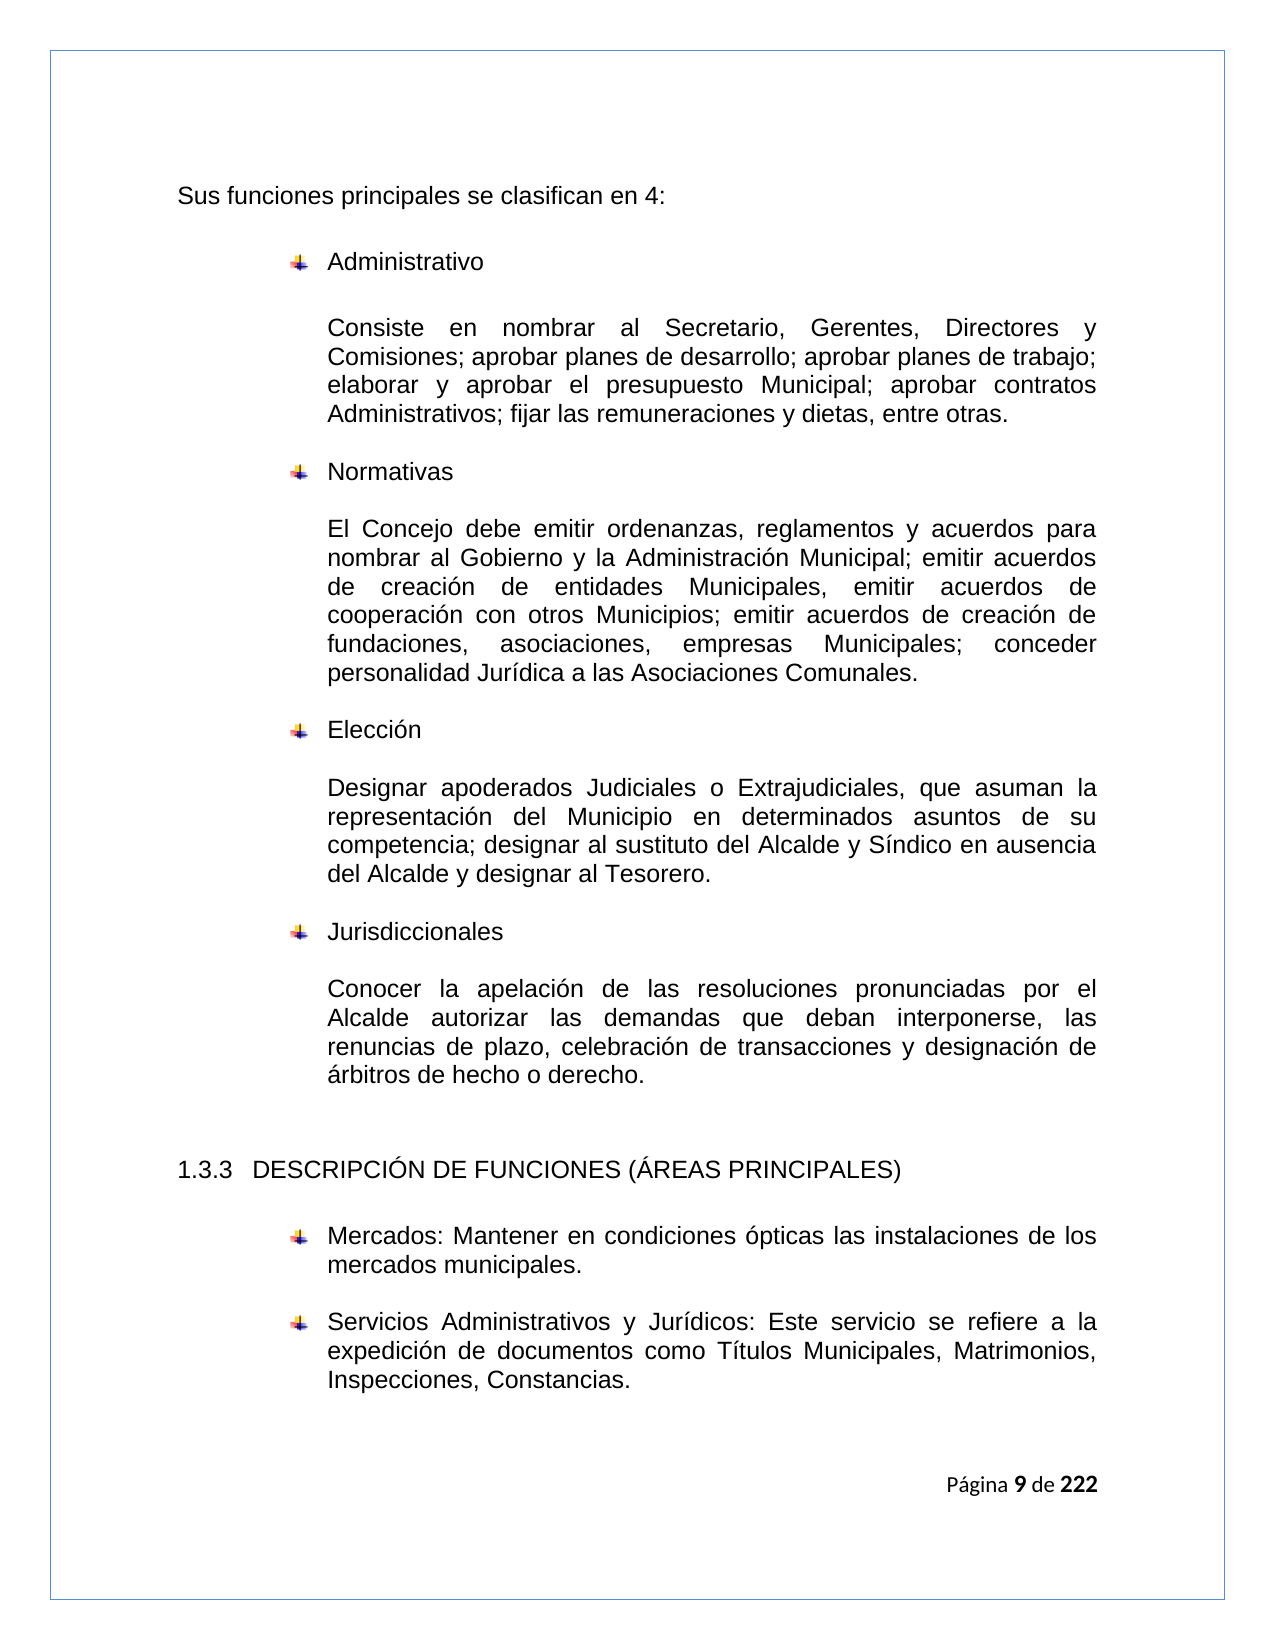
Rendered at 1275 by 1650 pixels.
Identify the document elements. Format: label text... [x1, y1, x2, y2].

list Normativas [289, 456, 1098, 485]
list Elección [289, 715, 1098, 744]
list Administrativo [289, 247, 1098, 275]
list Jurisdiccionales [289, 916, 1098, 945]
picture [290, 463, 308, 480]
picture [290, 1228, 308, 1245]
text Sus funciones principales se clasifican en 4: [177, 181, 1098, 209]
text El Concejo debe emitir ordenanzas, reglamentos y acuerdos para nombrar al Gobierno y la Administración Municipal; emitir acuerdos de creación de entidades Municipales, emitir acuerdos de cooperación con otros Municipios; emitir acuerdos de creación de fundaciones, asociaciones, empresas Municipales; conceder personalidad Jurídica a las Asociaciones Comunales. [327, 514, 1098, 686]
picture [290, 1314, 308, 1331]
list Mercados: Mantener en condiciones ópticas las instalaciones de los mercados municipales. [289, 1221, 1098, 1278]
text Designar apoderados Judiciales o Extrajudiciales, que asuman la representación del Municipio en determinados asuntos de su competencia; designar al sustituto del Alcalde y Síndico en ausencia del Alcalde y designar al Tesorero. [327, 773, 1098, 888]
picture [290, 923, 308, 940]
picture [290, 253, 308, 271]
picture [290, 722, 308, 739]
list Servicios Administrativos y Jurídicos: Este servicio se refiere a la expedición de documentos como Títulos Municipales, Matrimonios, Inspecciones, Constancias. [289, 1307, 1098, 1393]
text Conocer la apelación de las resoluciones pronunciadas por el Alcalde autorizar las demandas que deban interponerse, las renuncias de plazo, celebración de transacciones y designación de árbitros de hecho o derecho. [327, 974, 1098, 1089]
list DESCRIPCIÓN DE FUNCIONES (ÁREAS PRINCIPALES) [177, 1155, 1098, 1184]
text Consiste en nombrar al Secretario, Gerentes, Directores y Comisiones; aprobar planes de desarrollo; aprobar planes de trabajo; elaborar y aprobar el presupuesto Municipal; aprobar contratos Administrativos; fijar las remuneraciones y dietas, entre otras. [327, 313, 1098, 428]
